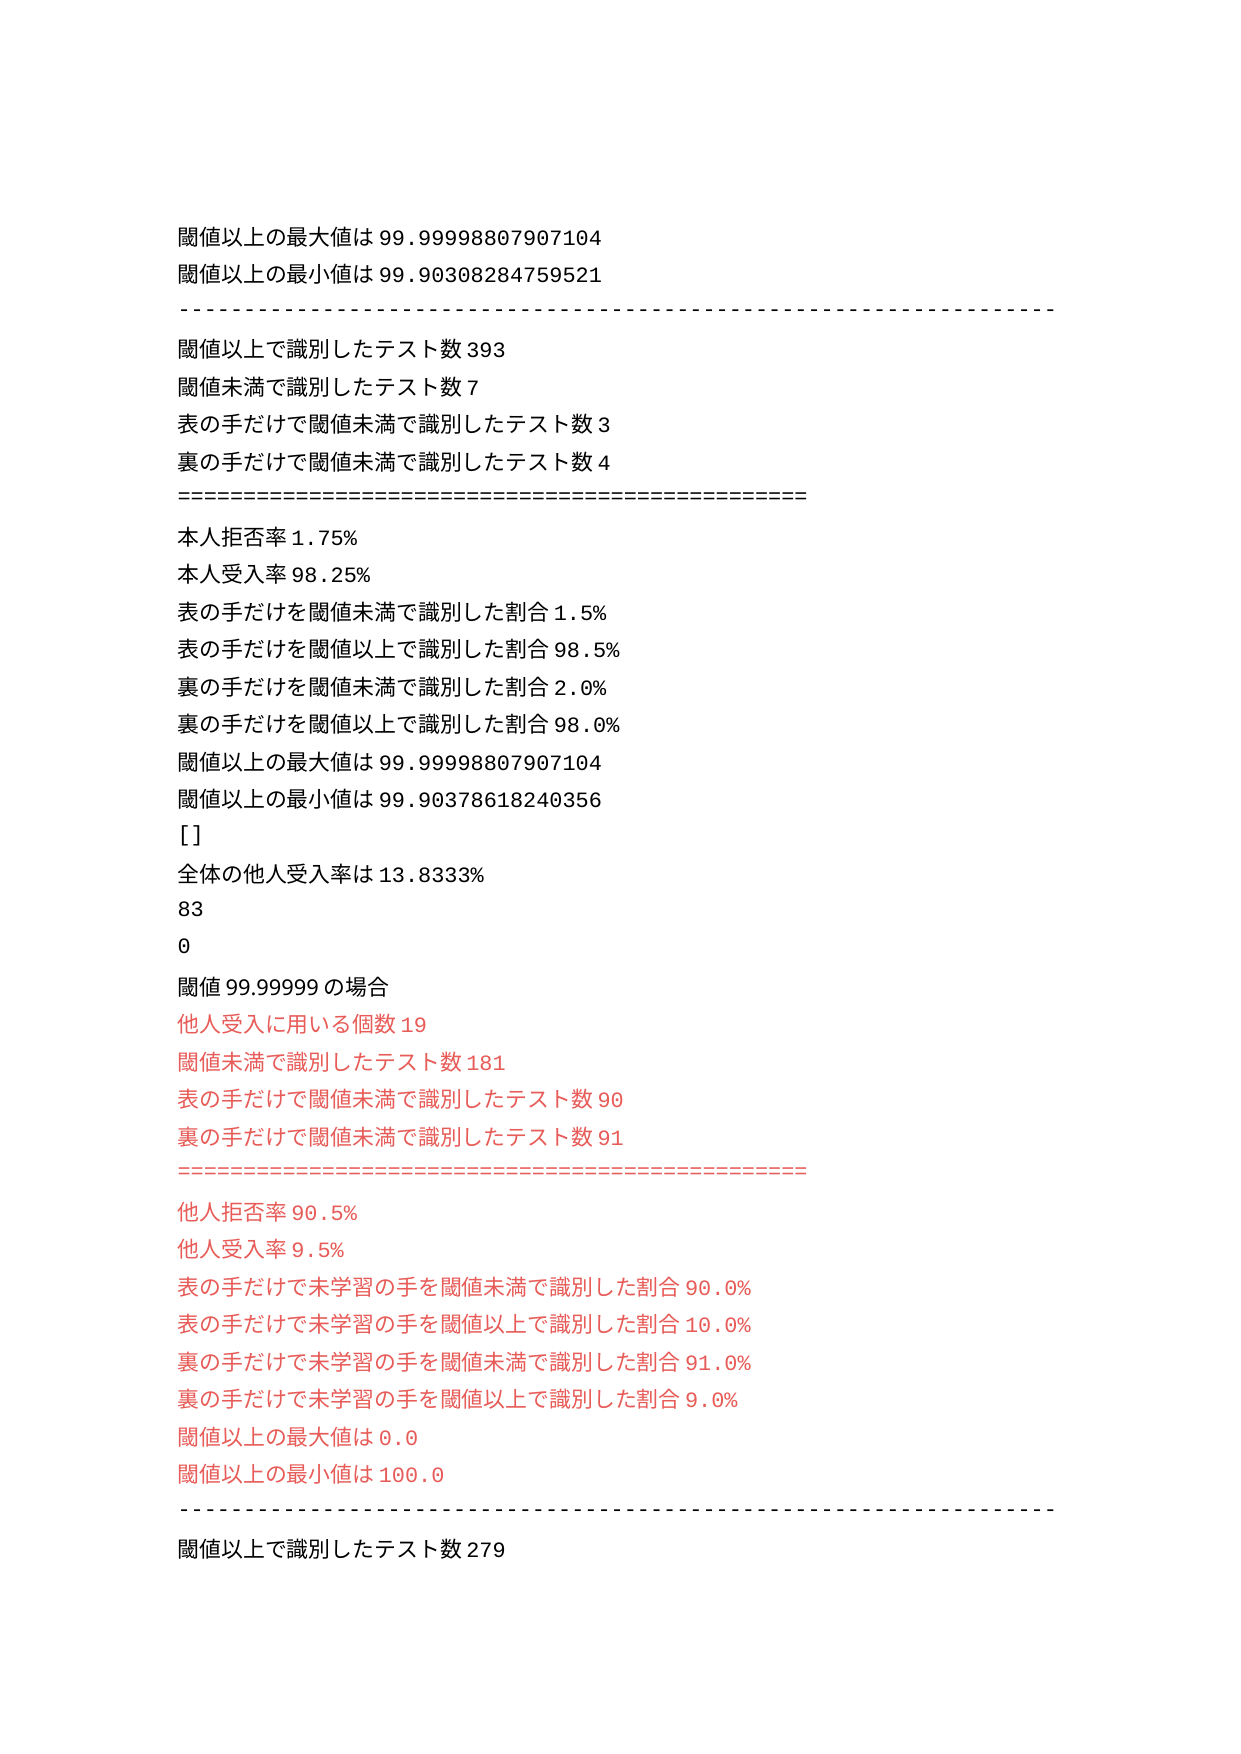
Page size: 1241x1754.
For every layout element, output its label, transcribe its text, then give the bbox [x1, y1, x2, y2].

text 閾値99.99999の場合 [177, 967, 1063, 1004]
text 表の手だけで閾値未満で識別したテスト数90 [177, 1079, 1063, 1117]
text 閾値未満で識別したテスト数181 [177, 1042, 1063, 1079]
text 全体の他人受入率は13.8333% [177, 854, 1063, 892]
text 閾値未満で識別したテスト数7 [177, 367, 1063, 404]
text 他人受入率9.5% [177, 1229, 1063, 1267]
text 閾値以上で識別したテスト数393 [177, 329, 1063, 367]
text 閾値以上の最小値は99.90378618240356 [177, 779, 1063, 817]
text 閾値以上の最大値は0.0 [177, 1417, 1063, 1454]
text 本人受入率98.25% [177, 554, 1063, 592]
text 0 [177, 929, 1063, 967]
text 他人拒否率90.5% [177, 1192, 1063, 1229]
text ================================================ [177, 1154, 1063, 1192]
text 本人拒否率1.75% [177, 517, 1063, 554]
text 閾値以上で識別したテスト数279 [177, 1529, 1063, 1567]
text 裏の手だけで未学習の手を閾値以上で識別した割合9.0% [177, 1379, 1063, 1417]
text 閾値以上の最小値は99.90308284759521 [177, 254, 1063, 292]
text 他人受入に用いる個数19 [177, 1004, 1063, 1042]
text ------------------------------------------------------------------- [177, 292, 1063, 329]
text 閾値以上の最小値は100.0 [177, 1454, 1063, 1492]
text 表の手だけで未学習の手を閾値以上で識別した割合10.0% [177, 1304, 1063, 1342]
text 83 [177, 892, 1063, 929]
text ================================================ [177, 479, 1063, 517]
text 表の手だけを閾値未満で識別した割合1.5% [177, 592, 1063, 629]
text 裏の手だけで閾値未満で識別したテスト数4 [177, 442, 1063, 479]
text 閾値以上の最大値は99.99998807907104 [177, 217, 1063, 254]
text 裏の手だけで未学習の手を閾値未満で識別した割合91.0% [177, 1342, 1063, 1379]
text 閾値以上の最大値は99.99998807907104 [177, 742, 1063, 779]
text 裏の手だけを閾値未満で識別した割合2.0% [177, 667, 1063, 704]
text ------------------------------------------------------------------- [177, 1492, 1063, 1529]
text 裏の手だけで閾値未満で識別したテスト数91 [177, 1117, 1063, 1154]
text 表の手だけで未学習の手を閾値未満で識別した割合90.0% [177, 1267, 1063, 1304]
text 表の手だけを閾値以上で識別した割合98.5% [177, 629, 1063, 667]
text 裏の手だけを閾値以上で識別した割合98.0% [177, 704, 1063, 742]
text 表の手だけで閾値未満で識別したテスト数3 [177, 404, 1063, 442]
text [] [177, 817, 1063, 854]
